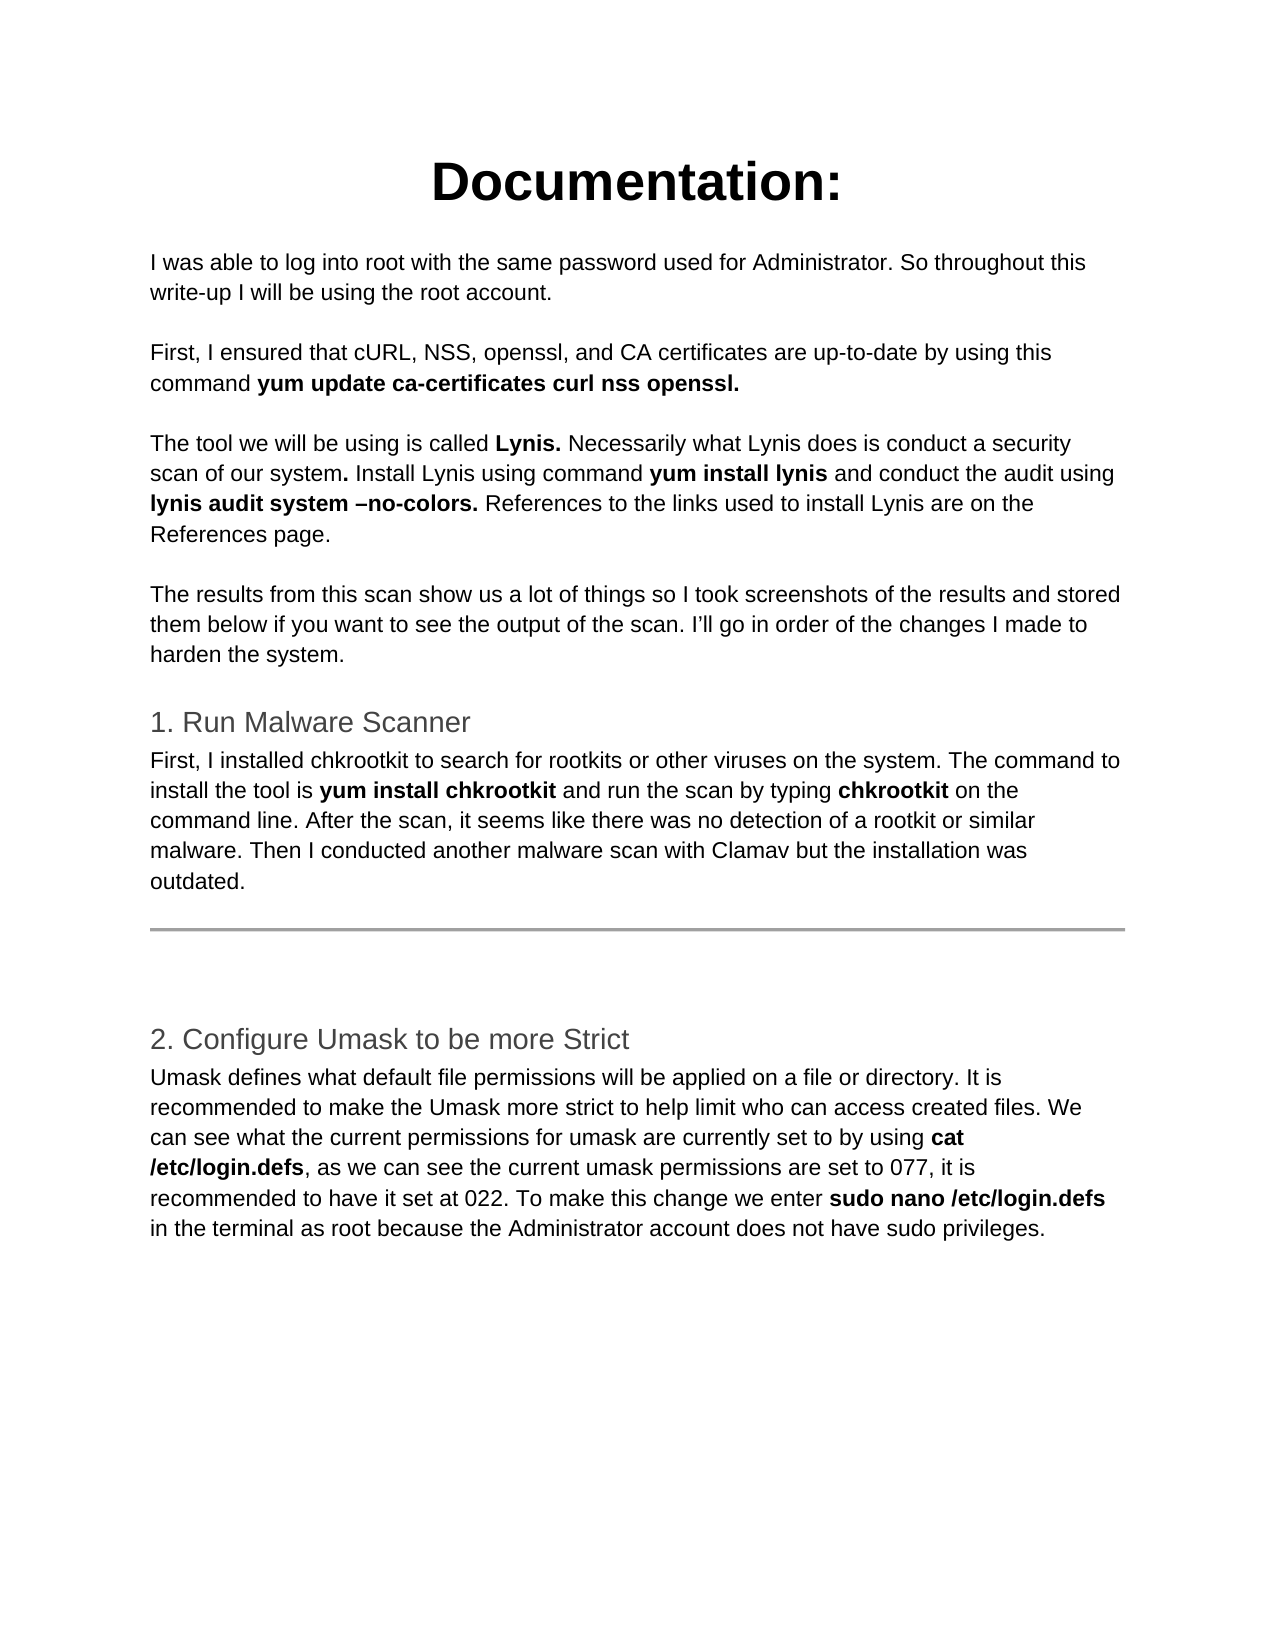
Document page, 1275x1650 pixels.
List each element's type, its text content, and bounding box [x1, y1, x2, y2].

text First, I installed chkrootkit to search for rootkits or other viruses on the system. The command to install the tool is yum install chkrootkit and run the scan by typing chkrootkit on the command line. After the scan, it seems like there was no detection of a rootkit or similar malware. Then I conducted another malware scan with Clamav but the installation was outdated. [150, 747, 1125, 894]
text I was able to log into root with the same password used for Administrator. So throughout this write-up I will be using the root account. [150, 249, 1125, 305]
text First, I ensured that cURL, NSS, openssl, and CA certificates are up-to-date by using this command yum update ca-certificates curl nss openssl. [150, 339, 1125, 396]
text The results from this scan show us a lot of things so I took screenshots of the results and stored them below if you want to see the output of the scan. I’ll go in order of the changes I made to harden the system. [150, 581, 1125, 668]
title Documentation: [150, 150, 1125, 212]
text Umask defines what default file permissions will be applied on a file or directory. It is recommended to make the Umask more strict to help limit who can access created files. We can see what the current permissions for umask are currently set to by using cat /etc/login.defs, as we can see the current umask permissions are set to 077, it is recommended to have it set at 022. To make this change we enter sudo nano /etc/login.defs in the terminal as root because the Administrator account does not have sudo privileges. [150, 1064, 1125, 1241]
text The tool we will be using is called Lynis. Necessarily what Lynis does is conduct a security scan of our system. Install Lynis using command yum install lynis and conduct the audit using lynis audit system –no-colors. References to the links used to install Lynis are on the References page. [150, 430, 1125, 547]
subtitle 1. Run Malware Scanner [150, 705, 1125, 738]
subtitle 2. Configure Umask to be more Strict [150, 1022, 1125, 1055]
